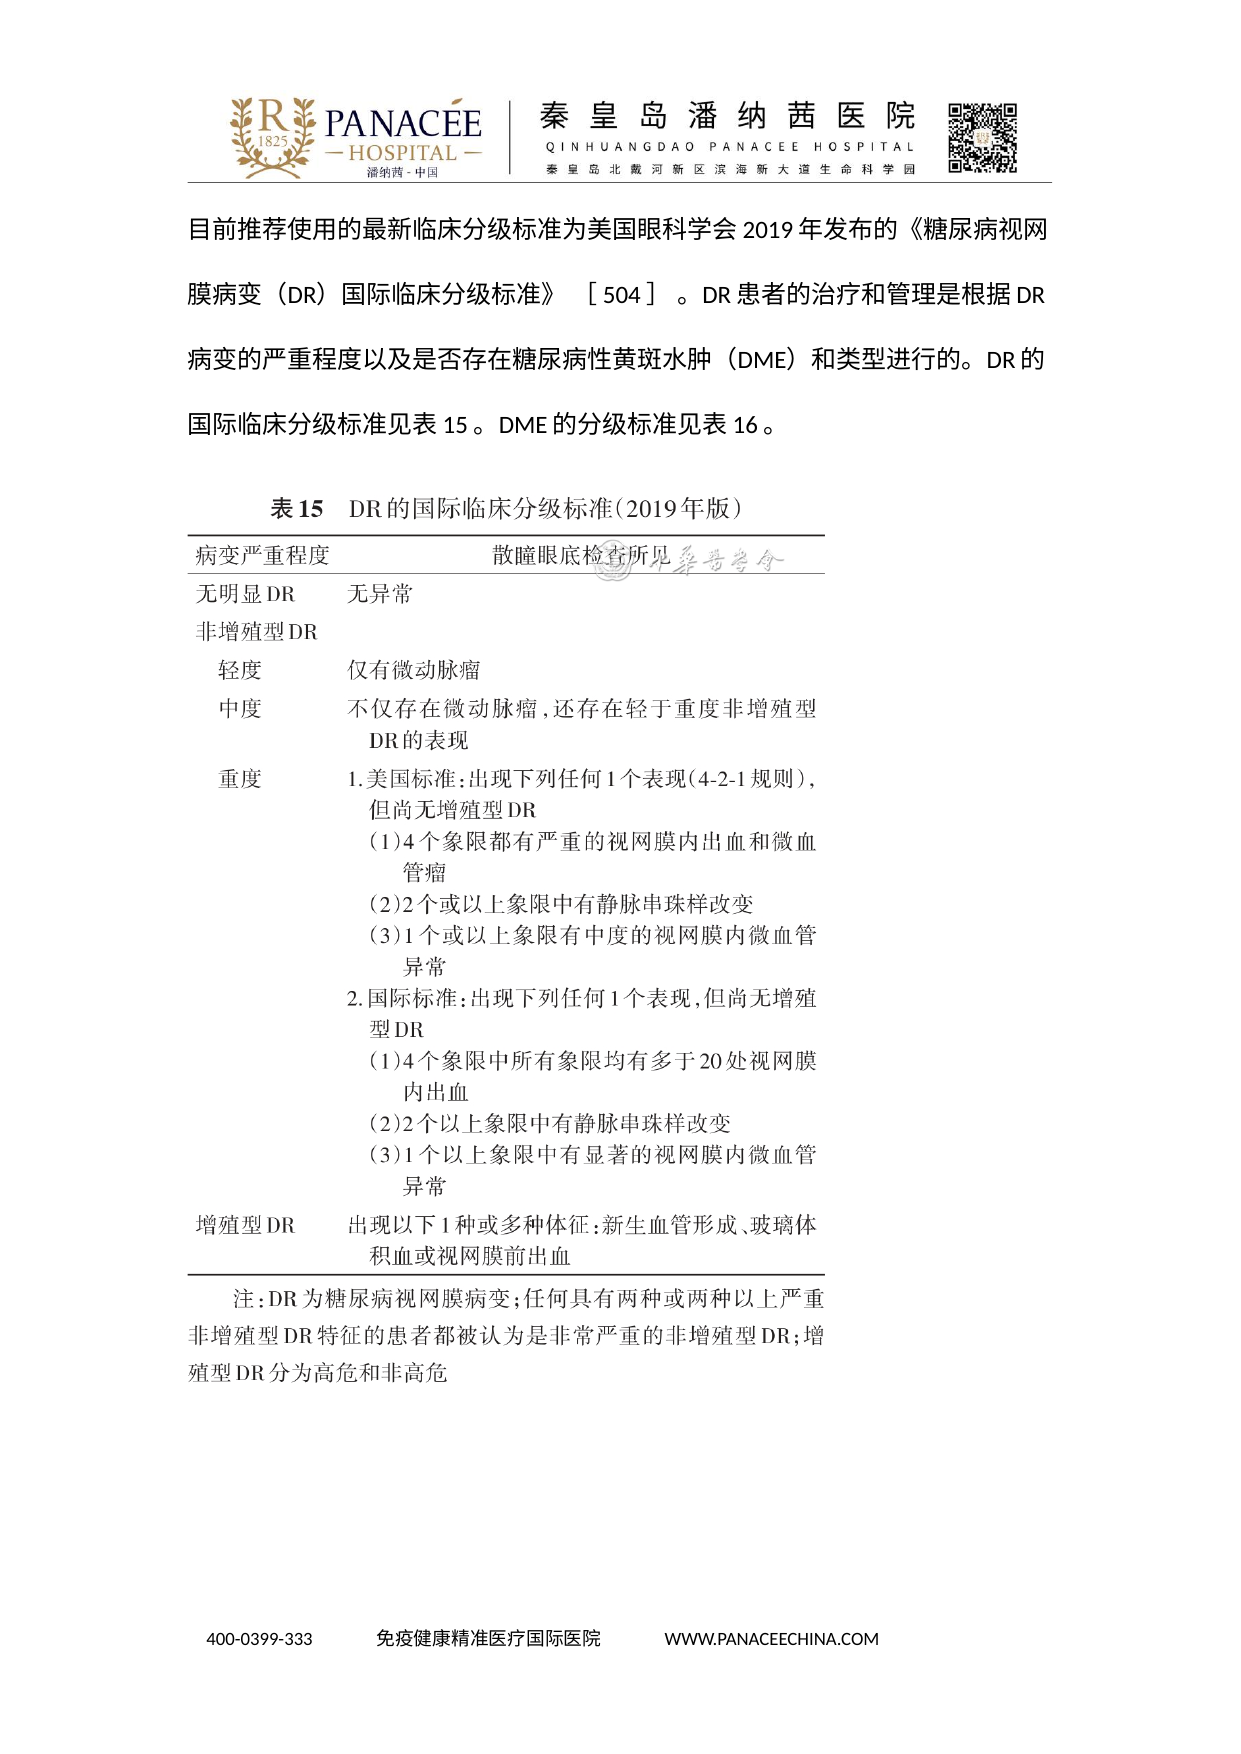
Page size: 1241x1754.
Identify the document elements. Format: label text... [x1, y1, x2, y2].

picture [187, 495, 825, 1384]
text 目前推荐使用的最新临床分级标准为美国眼科学会2019年发布的《糖尿病视网膜病变（DR）国际临床分级标准》 ［ 504 ］ 。DR患者的治疗和管理是根据DR病变的严重程度以及是否存在糖尿病性黄斑水肿（DME）和类型进行的。DR的国际临床分级标准见表15 。DME的分级标准见表16 。 [187, 195, 1053, 455]
picture [187, 90, 1053, 183]
